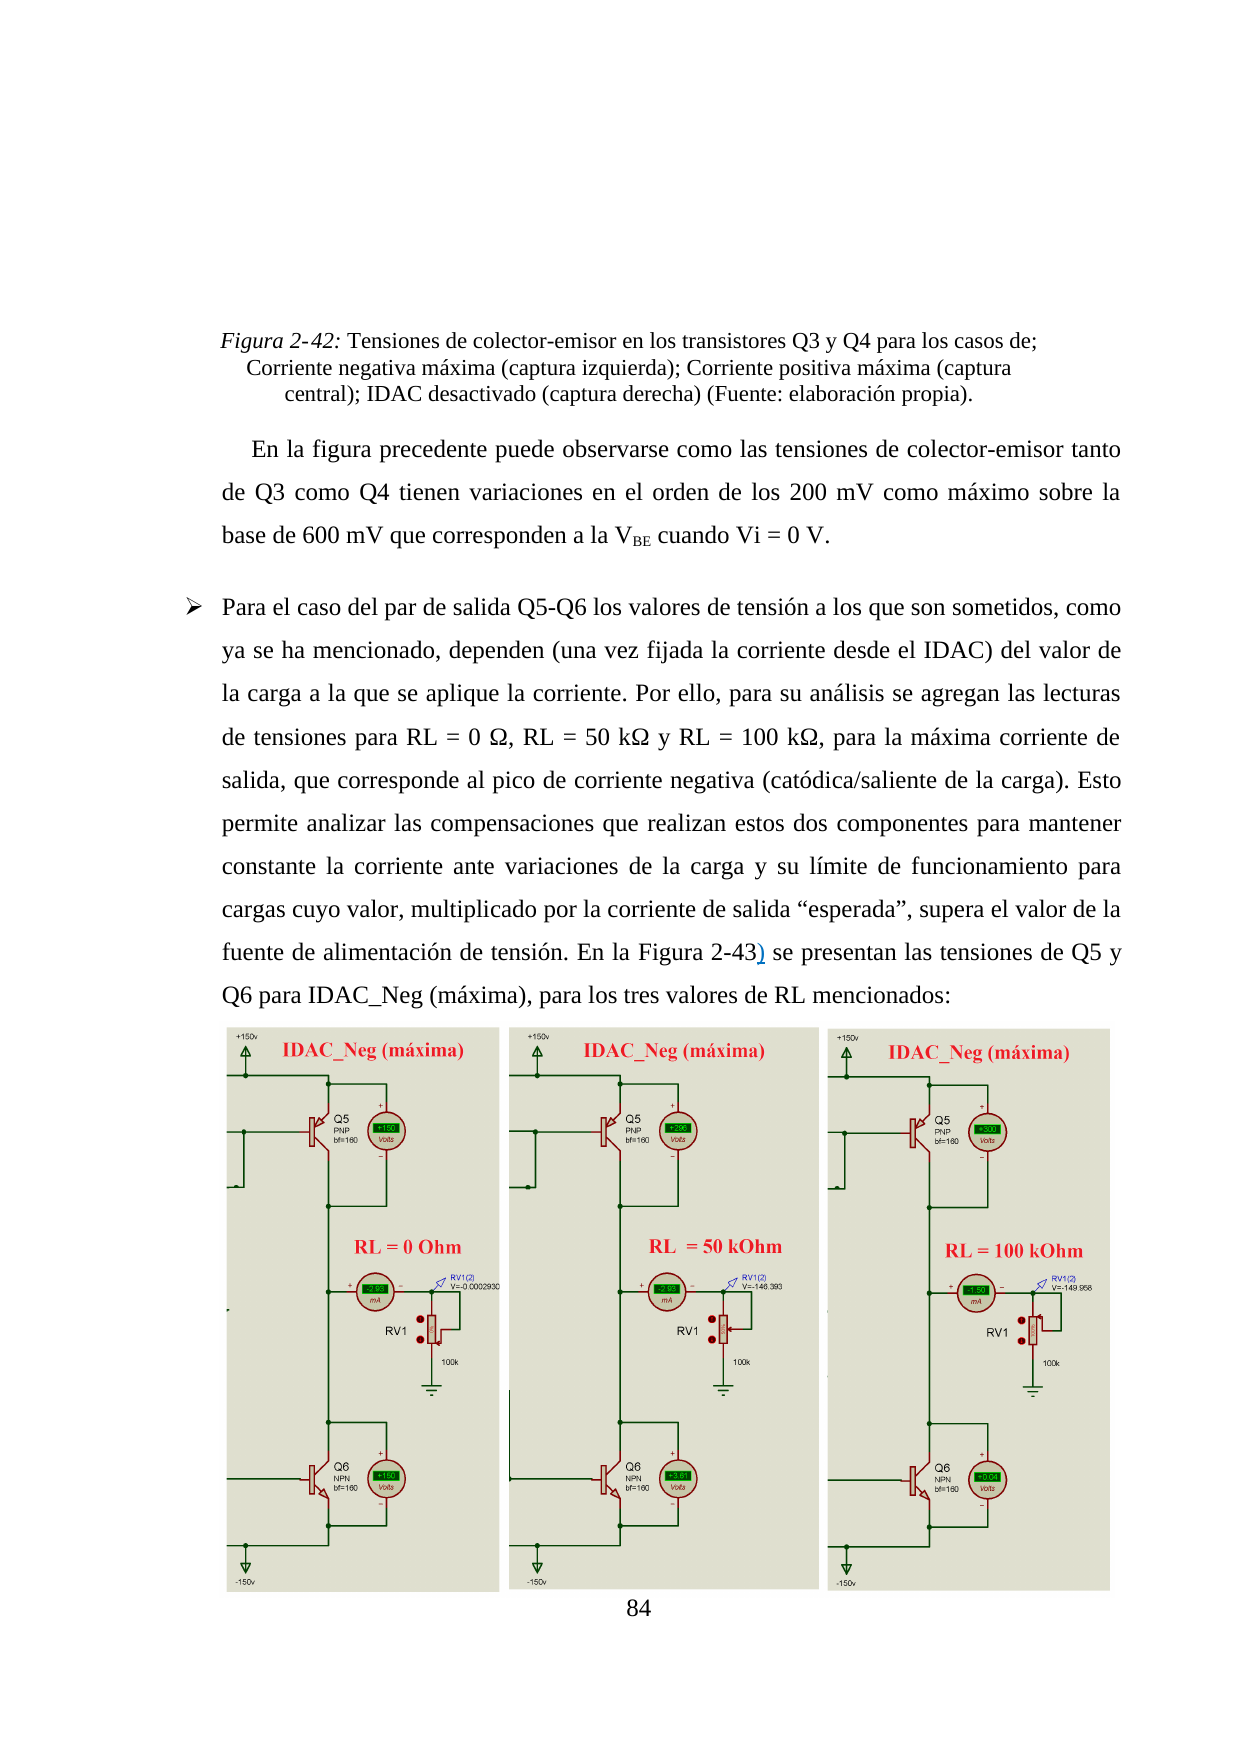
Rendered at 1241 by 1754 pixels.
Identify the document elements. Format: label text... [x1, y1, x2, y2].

list En la figura precedente puede observarse como las tensiones de colector-emisor tanto de Q3 como Q4 tienen variaciones en el orden de los 200 mV como máximo sobre la base de 600 mV que corresponden a la VBE cuando Vi = 0 V. [222, 434, 1122, 549]
picture [219, 1021, 1116, 1598]
